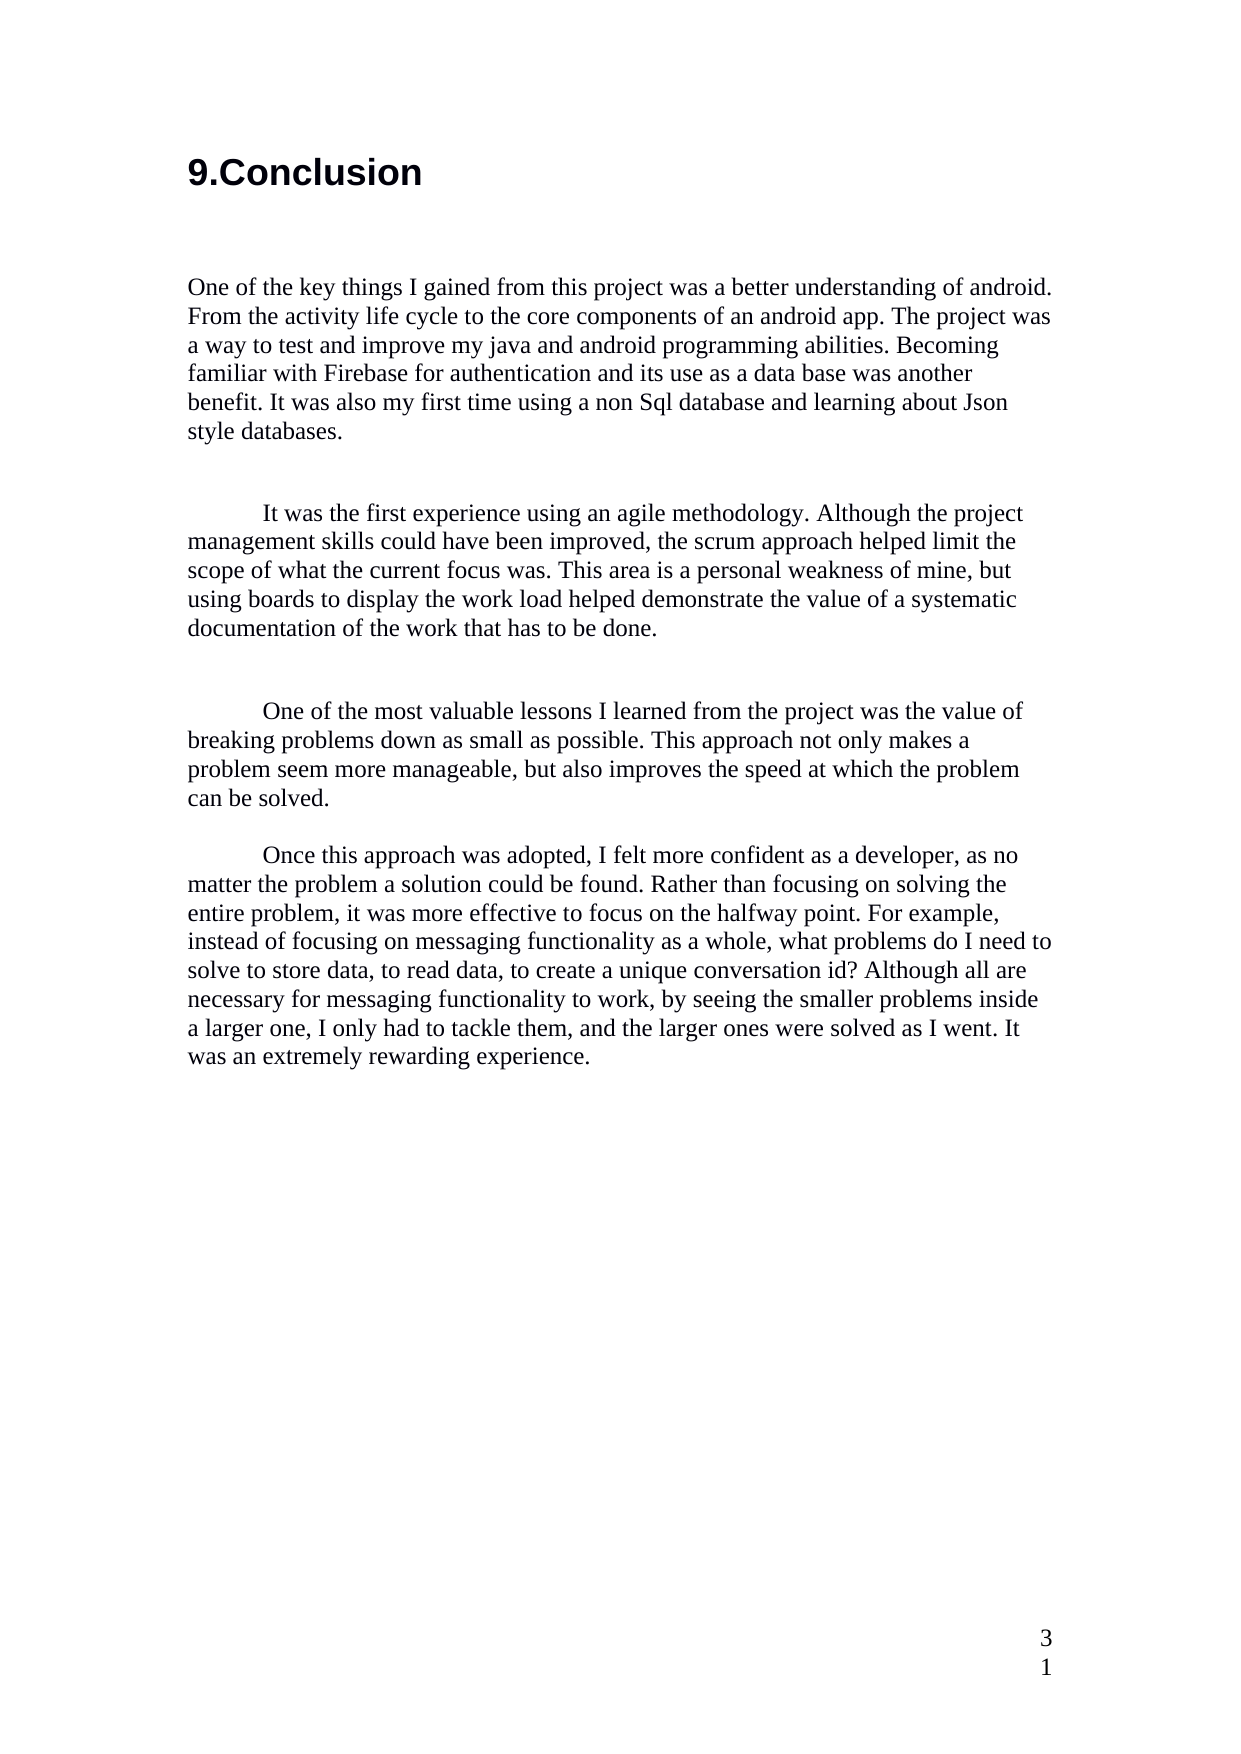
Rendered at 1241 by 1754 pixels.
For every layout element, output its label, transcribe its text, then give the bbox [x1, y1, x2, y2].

text One of the key things I gained from this project was a better understanding of android. From the activity life cycle to the core components of an android app. The project was a way to test and improve my java and android programming abilities. Becoming familiar with Firebase for authentication and its use as a data base was another benefit. It was also my first time using a non Sql database and learning about Json style databases. [187, 272, 1053, 445]
text It was the first experience using an agile methodology. Although the project management skills could have been improved, the scrum approach helped limit the scope of what the current focus was. This area is a personal weakness of mine, but using boards to display the work load helped demonstrate the value of a systematic documentation of the work that has to be done. [187, 498, 1053, 641]
text One of the most valuable lessons I learned from the project was the value of breaking problems down as small as possible. This approach not only makes a problem seem more manageable, but also improves the speed at which the problem can be solved. [187, 696, 1053, 811]
text Once this approach was adopted, I felt more confident as a developer, as no matter the problem a solution could be found. Rather than focusing on solving the entire problem, it was more effective to focus on the halfway point. For example, instead of focusing on messaging functionality as a whole, what problems do I need to solve to store data, to read data, to create a unique conversation id? Although all are necessary for messaging functionality to work, by seeing the smaller problems inside a larger one, I only had to tackle them, and the larger ones were solved as I went. It was an extremely rewarding experience. [187, 840, 1053, 1070]
subtitle 9.Conclusion [187, 150, 1053, 193]
